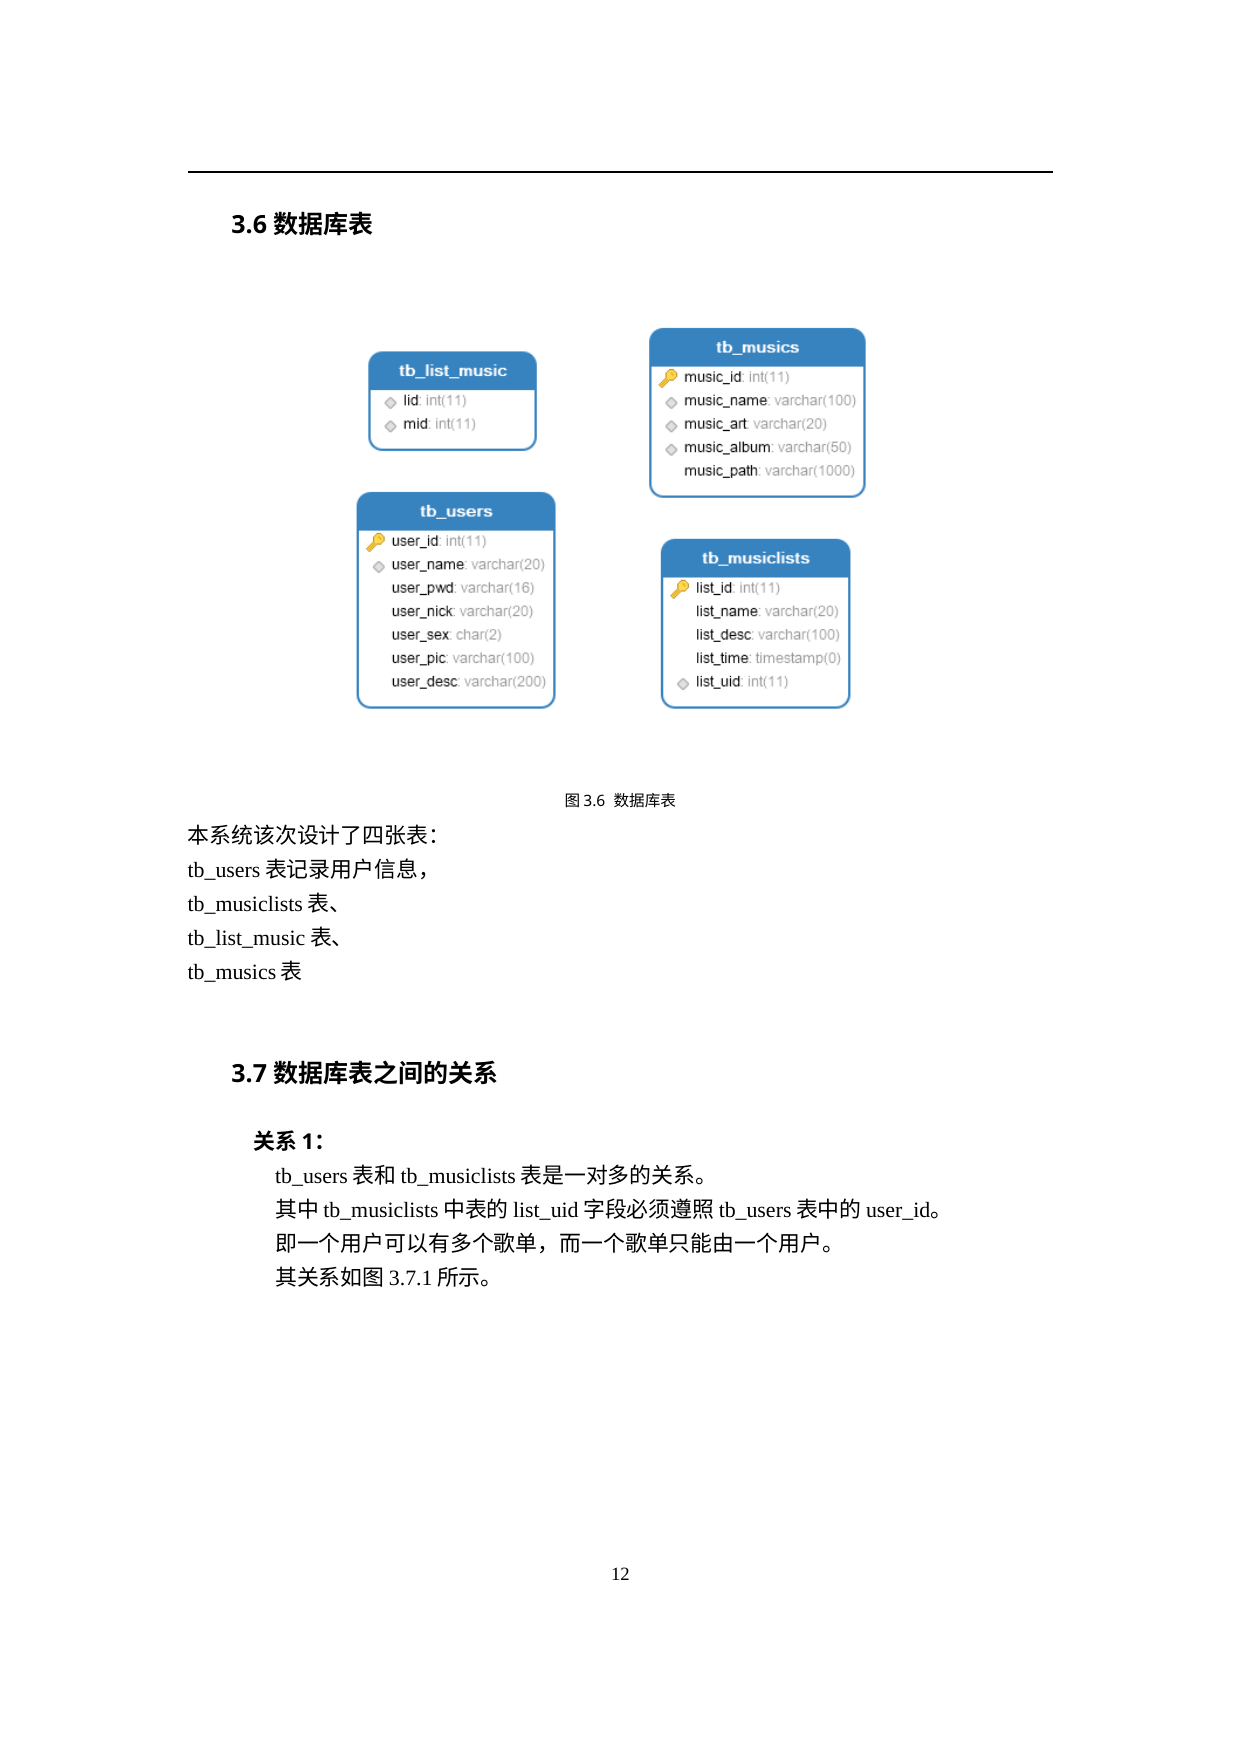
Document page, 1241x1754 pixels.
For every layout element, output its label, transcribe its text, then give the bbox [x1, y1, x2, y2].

picture [290, 273, 950, 758]
text tb_users表记录用户信息， [187, 851, 1053, 885]
text 其中tb_musiclists中表的list_uid字段必须遵照tb_users表中的user_id。 [187, 1191, 1053, 1224]
text 本系统该次设计了四张表： [187, 817, 1053, 851]
text tb_musiclists表、 [187, 885, 1053, 919]
text tb_musics表 [187, 953, 1053, 987]
text 其关系如图3.7.1所示。 [231, 1258, 1053, 1292]
subtitle 关系1： [231, 1123, 1053, 1157]
text 即一个用户可以有多个歌单，而一个歌单只能由一个用户。 [187, 1224, 1053, 1258]
text tb_users表和tb_musiclists表是一对多的关系。 [187, 1157, 1053, 1191]
subtitle 3.7 数据库表之间的关系 [187, 1038, 1053, 1106]
text tb_list_music表、 [187, 919, 1053, 953]
subtitle 3.6 数据库表 [187, 189, 1053, 257]
text 图3.6 数据库表 [187, 783, 1053, 817]
